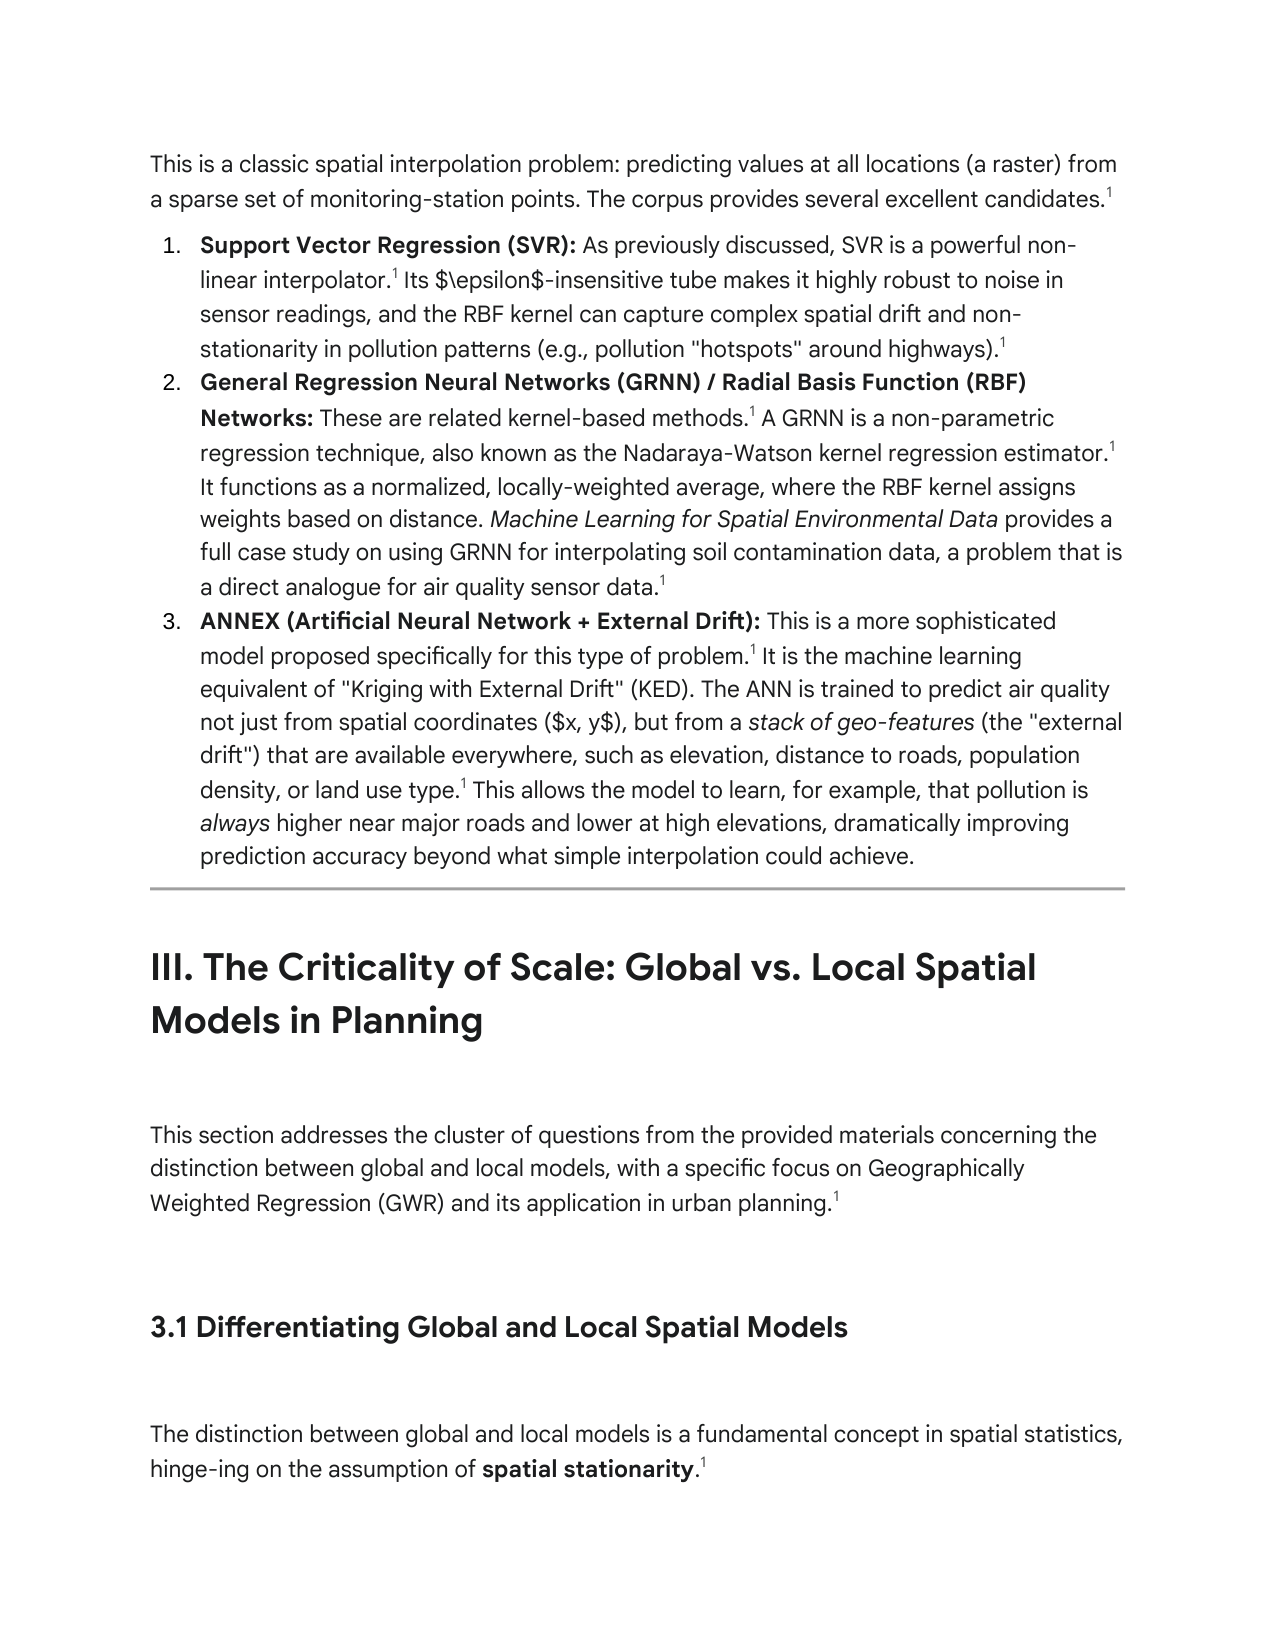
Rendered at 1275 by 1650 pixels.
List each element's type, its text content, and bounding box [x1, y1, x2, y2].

subtitle 3.1 Differentiating Global and Local Spatial Models [150, 1309, 1125, 1345]
list General Regression Neural Networks (GRNN) / Radial Basis Function (RBF) Networks: These are related kernel-based methods.1 A GRNN is a non-parametric regression technique, also known as the Nadaraya-Watson kernel regression estimator.1 It functions as a normalized, locally-weighted average, where the RBF kernel assigns weights based on distance. Machine Learning for Spatial Environmental Data provides a full case study on using GRNN for interpolating soil contamination data, a problem that is a direct analogue for air quality sensor data.1 [162, 369, 1125, 603]
subtitle III. The Criticality of Scale: Global vs. Local Spatial Models in Planning [150, 944, 1125, 1045]
list ANNEX (Artificial Neural Network + External Drift): This is a more sophisticated model proposed specifically for this type of problem.1 It is the machine learning equivalent of "Kriging with External Drift" (KED). The ANN is trained to predict air quality not just from spatial coordinates ($x, y$), but from a stack of geo-features (the "external drift") that are available everywhere, such as elevation, distance to roads, population density, or land use type.1 This allows the model to learn, for example, that pollution is always higher near major roads and lower at high elevations, dramatically improving prediction accuracy beyond what simple interpolation could achieve. [162, 607, 1125, 871]
text The distinction between global and local models is a fundamental concept in spatial statistics, hinge-ing on the assumption of spatial stationarity.1 [150, 1421, 1125, 1485]
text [150, 150, 1125, 214]
text This section addresses the cluster of questions from the provided materials concerning the distinction between global and local models, with a specific focus on Geographically Weighted Regression (GWR) and its application in urban planning.1 [150, 1121, 1125, 1219]
list Support Vector Regression (SVR): As previously discussed, SVR is a powerful non-linear interpolator.1 Its $\epsilon$-insensitive tube makes it highly robust to noise in sensor readings, and the RBF kernel can capture complex spatial drift and non-stationarity in pollution patterns (e.g., pollution "hotspots" around highways).1 [162, 231, 1125, 364]
